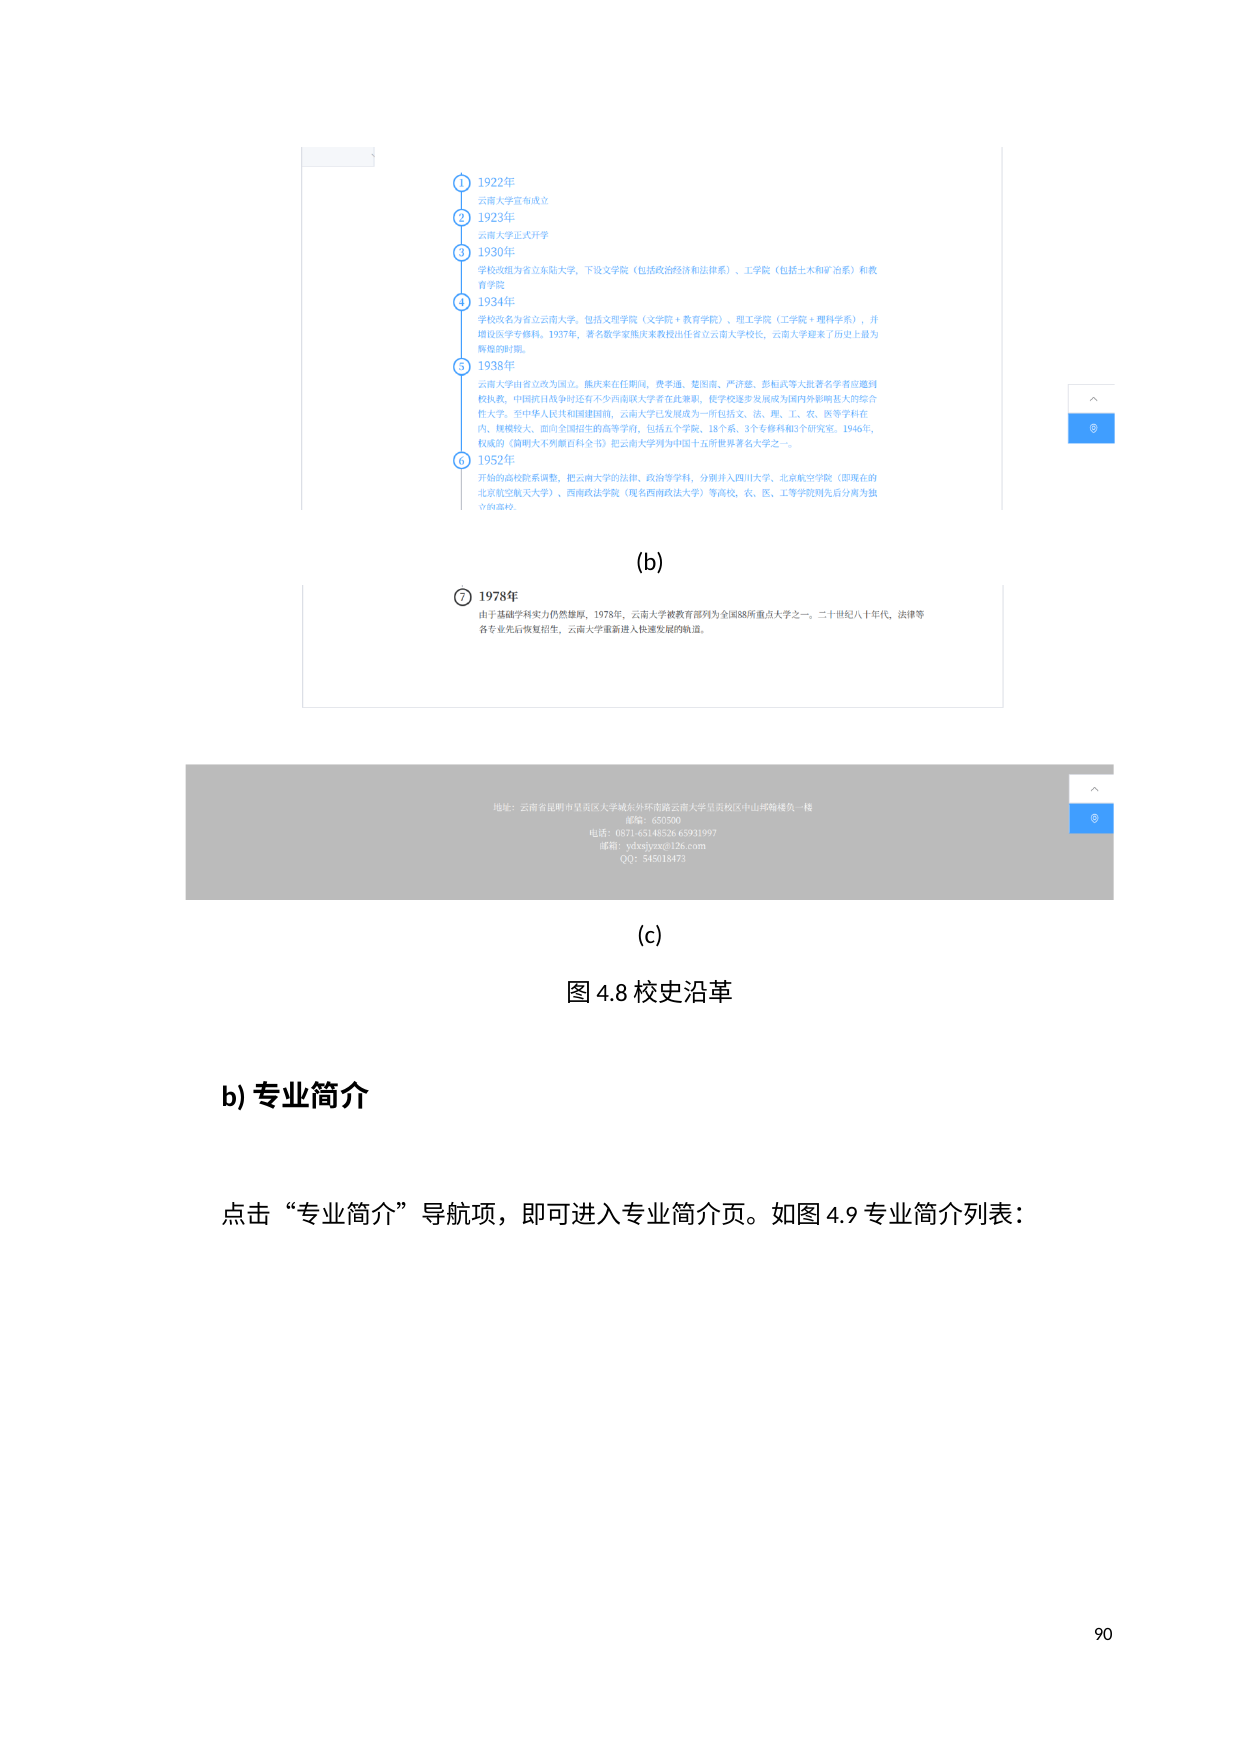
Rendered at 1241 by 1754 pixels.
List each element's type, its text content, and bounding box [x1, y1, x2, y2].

text (b) [177, 545, 1122, 578]
text 图4.8 校史沿革 [177, 958, 1122, 1023]
text 点击“专业简介”导航项，即可进入专业简介页。如图4.9 专业简介列表： [177, 1180, 1122, 1245]
subtitle 专业简介 [177, 1061, 1122, 1126]
picture [184, 147, 1115, 510]
text (c) [177, 918, 1122, 950]
picture [185, 585, 1114, 900]
